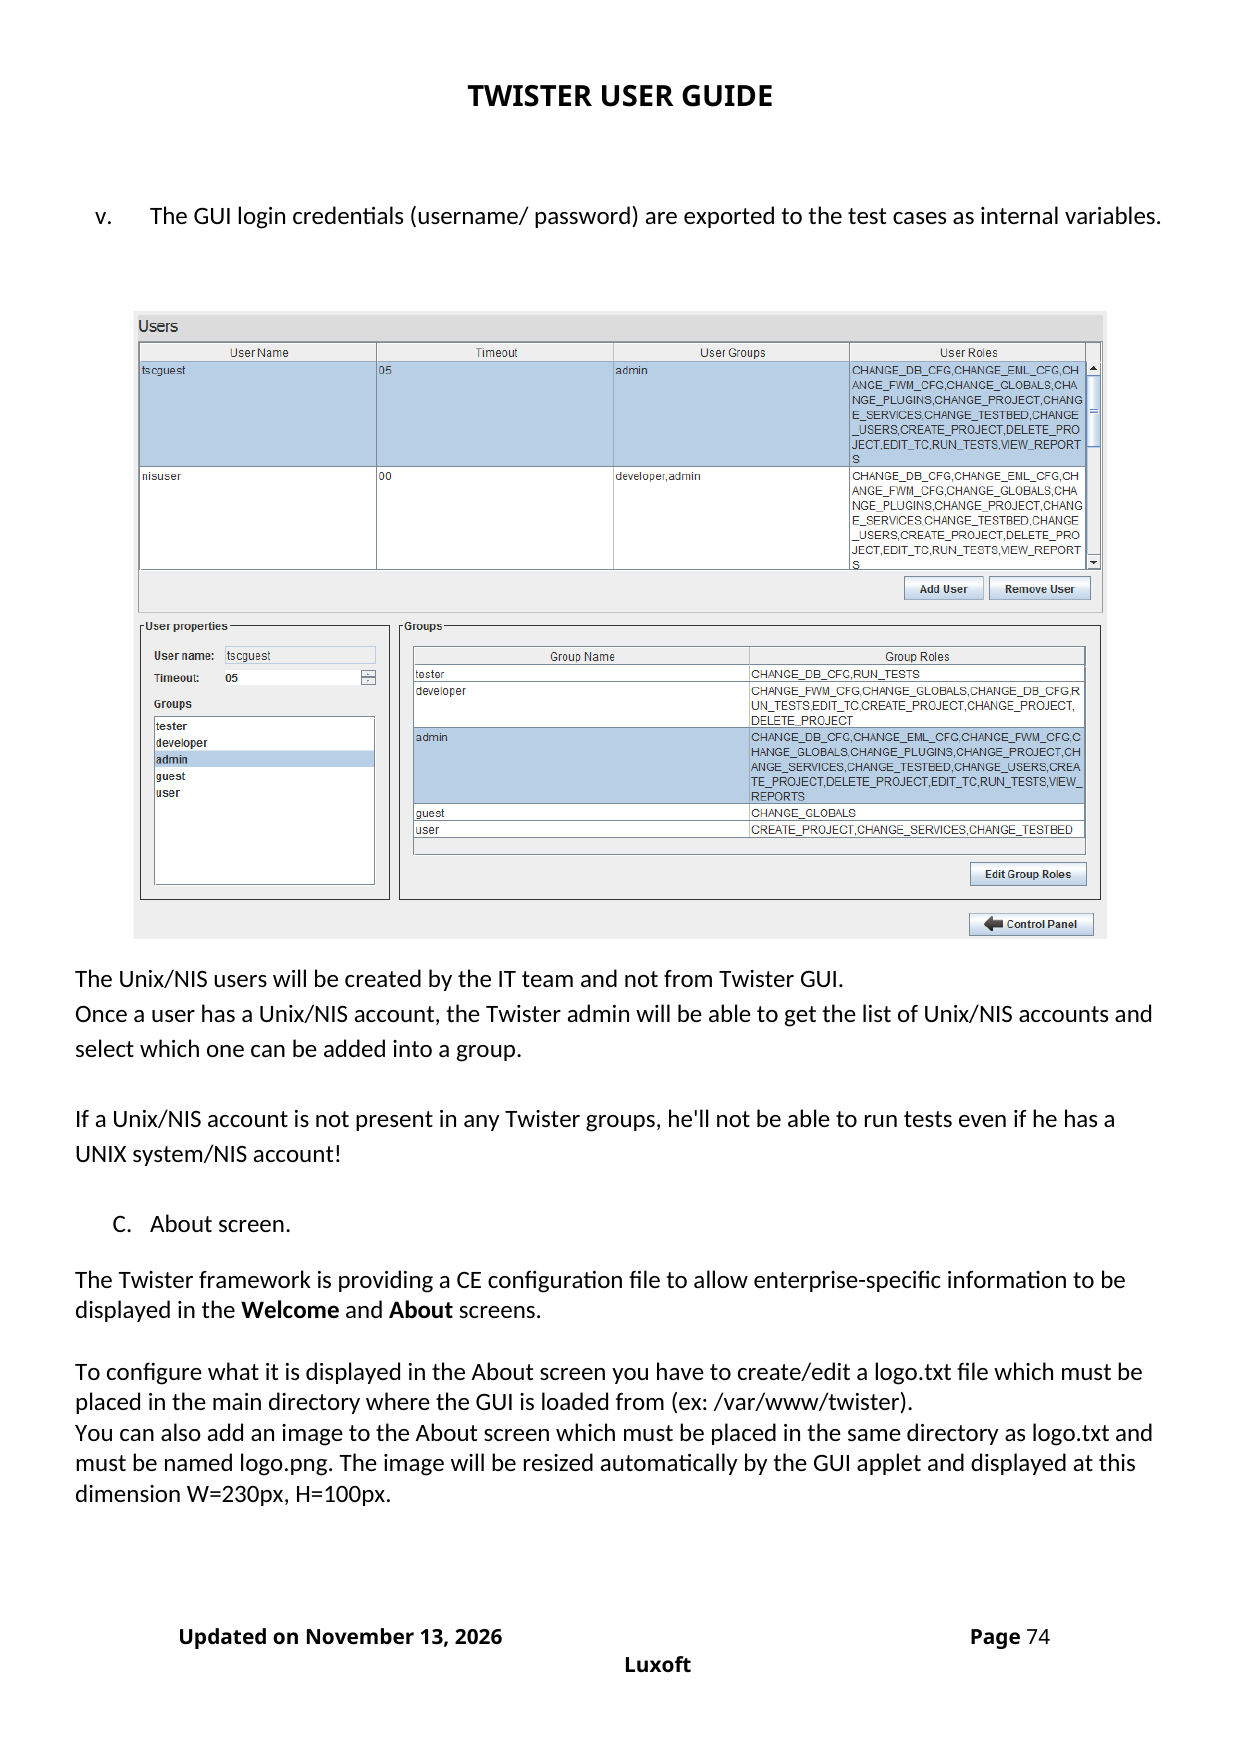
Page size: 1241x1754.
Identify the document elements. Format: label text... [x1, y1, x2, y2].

text The Twister framework is providing a CE configuration file to allow enterprise-specific information to be displayed in the Welcome and About screens. [75, 1264, 1165, 1325]
text The Unix/NIS users will be created by the IT team and not from Twister GUI. Once a user has a Unix/NIS account, the Twister admin will be able to get the list of Unix/NIS accounts and select which one can be added into a group. [75, 963, 1165, 1064]
list The GUI login credentials (username/ password) are exported to the test cases as internal variables. [112, 200, 1165, 231]
text You can also add an image to the About screen which must be placed in the same directory as logo.txt and must be named logo.png. The image will be resized automatically by the GUI applet and displayed at this dimension W=230px, H=100px. [75, 1417, 1165, 1508]
picture [133, 311, 1107, 939]
list About screen. [112, 1208, 1165, 1239]
text If a Unix/NIS account is not present in any Twister groups, he'll not be able to run tests even if he has a UNIX system/NIS account! [75, 1068, 1165, 1169]
text To configure what it is displayed in the About screen you have to create/edit a logo.txt file which must be placed in the main directory where the GUI is loaded from (ex: /var/www/twister). [75, 1356, 1165, 1417]
